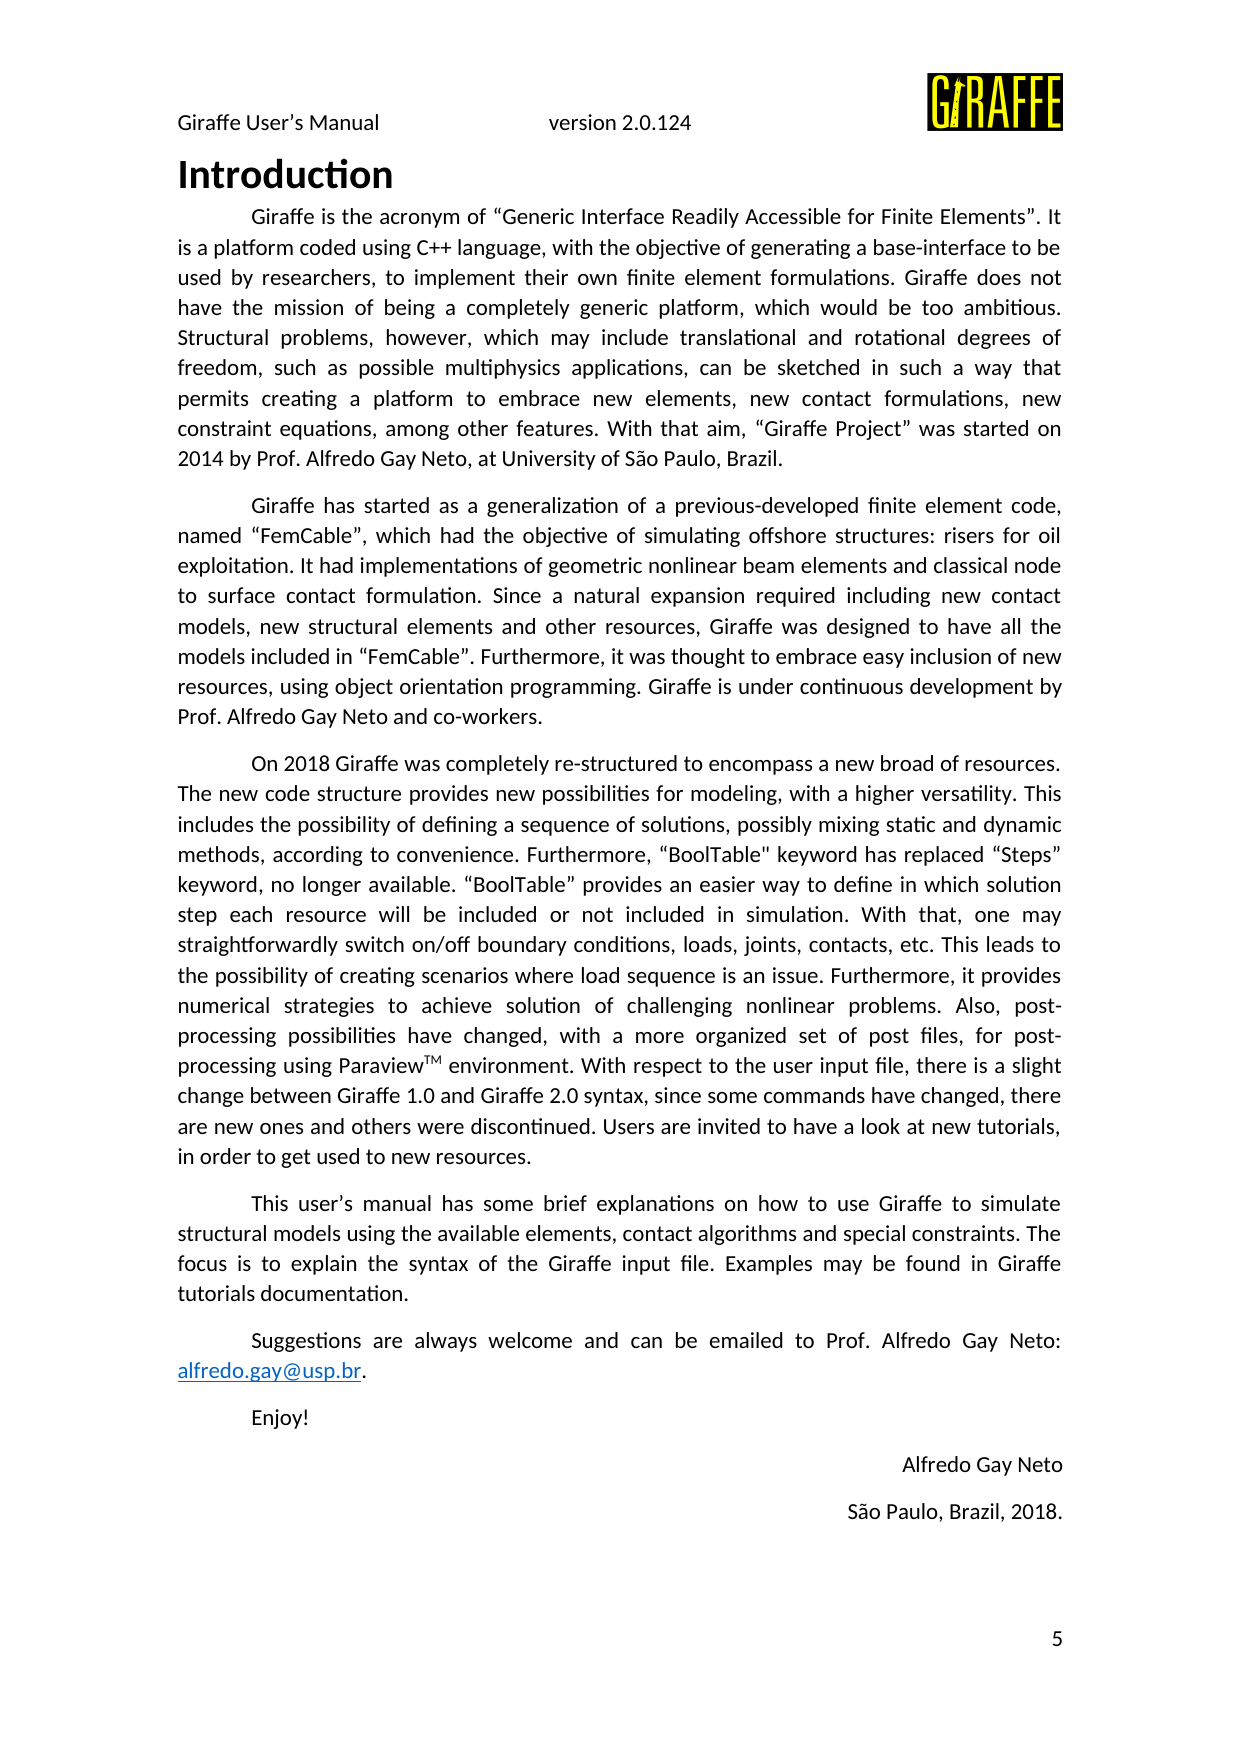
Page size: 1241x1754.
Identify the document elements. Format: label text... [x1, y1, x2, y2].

text Enjoy! [177, 1403, 1063, 1432]
picture [927, 73, 1063, 131]
text Giraffe is the acronym of “Generic Interface Readily Accessible for Finite Elements”. It is a platform coded using C++ language, with the objective of generating a base-interface to be used by researchers, to implement their own finite element formulations. Giraffe does not have the mission of being a completely generic platform, which would be too ambitious. Structural problems, however, which may include translational and rotational degrees of freedom, such as possible multiphysics applications, can be sketched in such a way that permits creating a platform to embrace new elements, new contact formulations, new constraint equations, among other features. With that aim, “Giraffe Project” was started on 2014 by Prof. Alfredo Gay Neto, at University of São Paulo, Brazil. [177, 202, 1063, 472]
text This user’s manual has some brief explanations on how to use Giraffe to simulate structural models using the available elements, contact algorithms and special constraints. The focus is to explain the syntax of the Giraffe input file. Examples may be found in Giraffe tutorials documentation. [177, 1189, 1063, 1308]
text Giraffe has started as a generalization of a previous-developed finite element code, named “FemCable”, which had the objective of simulating offshore structures: risers for oil exploitation. It had implementations of geometric nonlinear beam elements and classical node to surface contact formulation. Since a natural expansion required including new contact models, new structural elements and other resources, Giraffe was designed to have all the models included in “FemCable”. Furthermore, it was thought to embrace easy inclusion of new resources, using object orientation programming. Giraffe is under continuous development by Prof. Alfredo Gay Neto and co-workers. [177, 491, 1063, 731]
subtitle Introduction [177, 148, 1063, 198]
text São Paulo, Brazil, 2018. [177, 1497, 1063, 1525]
text Alfredo Gay Neto [177, 1450, 1063, 1478]
text Suggestions are always welcome and can be emailed to Prof. Alfredo Gay Neto: alfredo.gay@usp.br. [177, 1326, 1063, 1385]
text On 2018 Giraffe was completely re-structured to encompass a new broad of resources. The new code structure provides new possibilities for modeling, with a higher versatility. This includes the possibility of defining a sequence of solutions, possibly mixing static and dynamic methods, according to convenience. Furthermore, “BoolTable" keyword has replaced “Steps” keyword, no longer available. “BoolTable” provides an easier way to define in which solution step each resource will be included or not included in simulation. With that, one may straightforwardly switch on/off boundary conditions, loads, joints, contacts, etc. This leads to the possibility of creating scenarios where load sequence is an issue. Furthermore, it provides numerical strategies to achieve solution of challenging nonlinear problems. Also, post-processing possibilities have changed, with a more organized set of post files, for post-processing using ParaviewTM environment. With respect to the user input file, there is a slight change between Giraffe 1.0 and Giraffe 2.0 syntax, since some commands have changed, there are new ones and others were discontinued. Users are invited to have a look at new tutorials, in order to get used to new resources. [177, 749, 1063, 1170]
